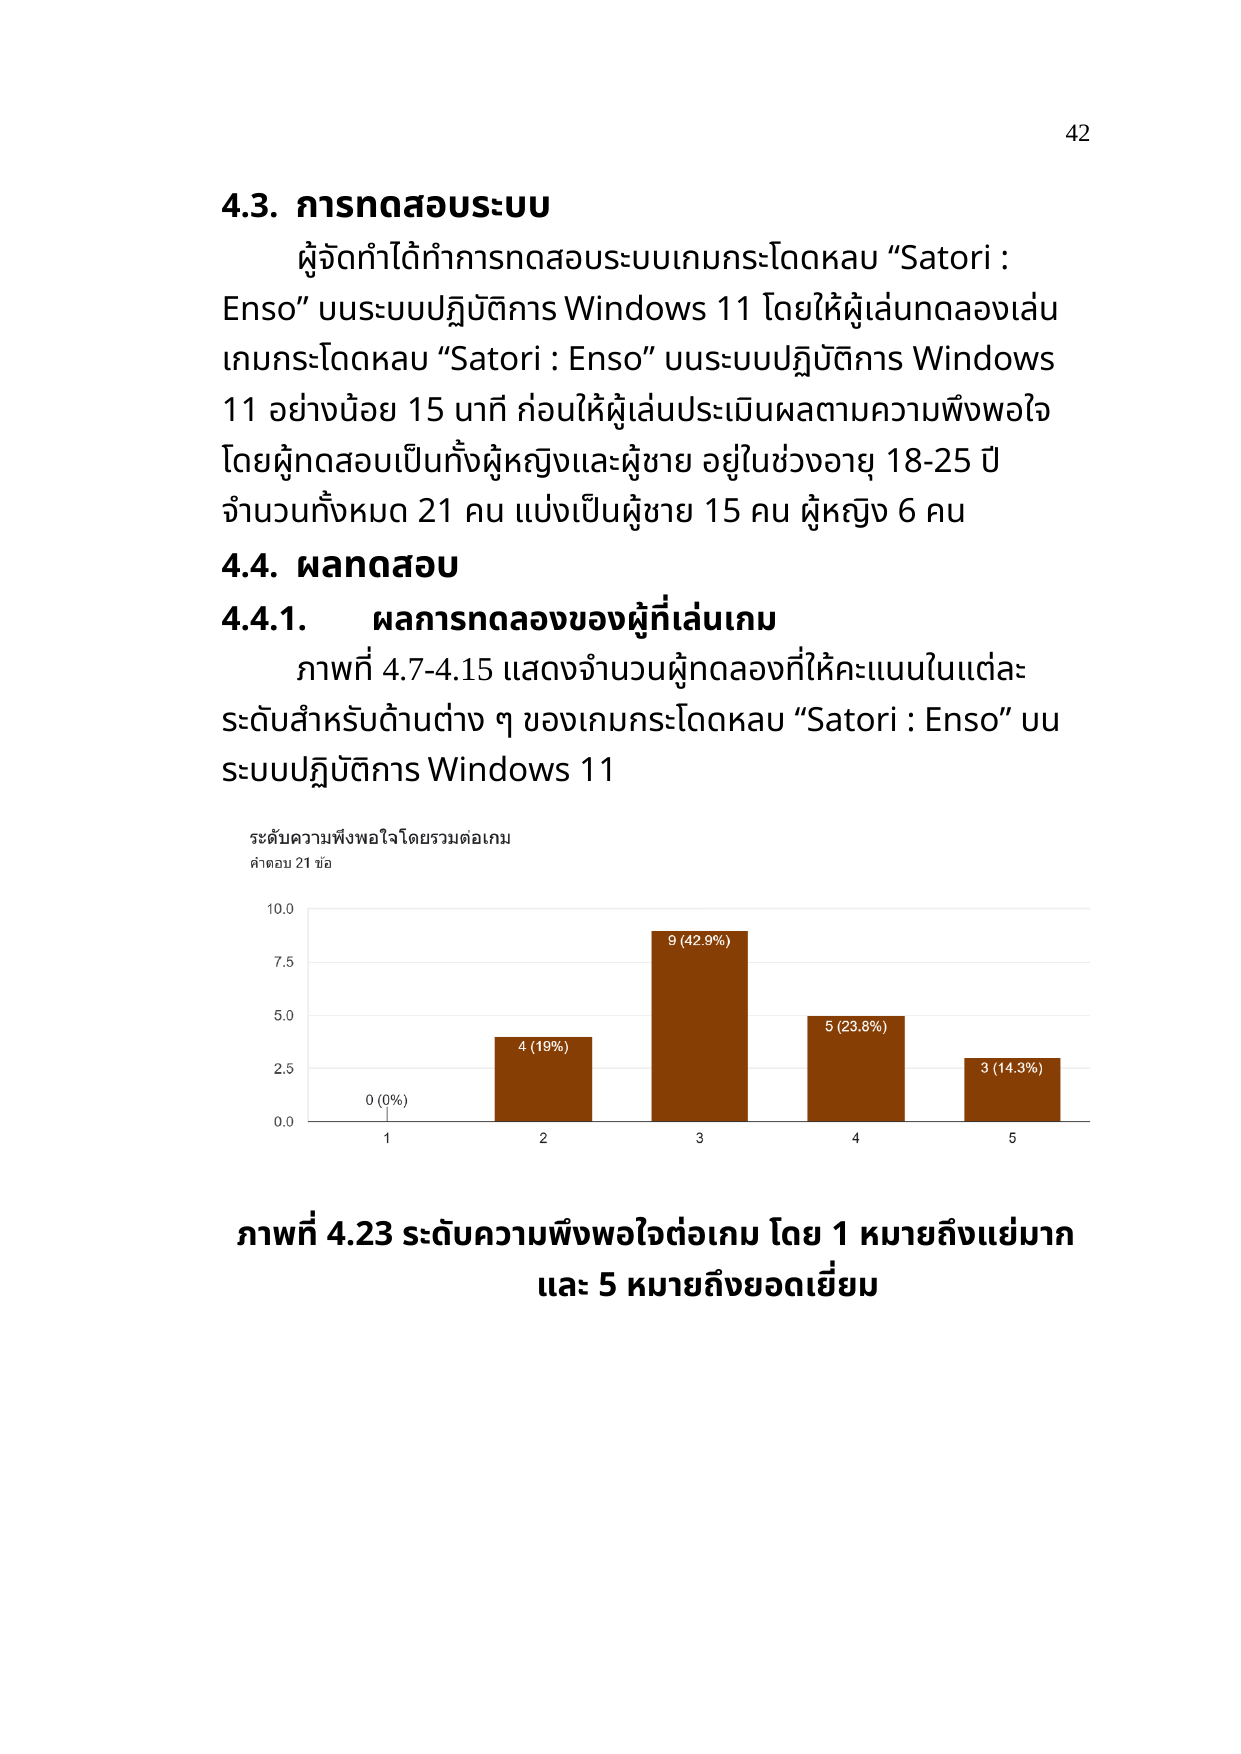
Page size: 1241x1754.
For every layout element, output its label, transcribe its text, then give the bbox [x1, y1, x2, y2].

text ภาพที่ 4.7-4.15 แสดงจำนวนผู้ทดลองที่ให้คะแนนในแต่ละระดับสำหรับด้านต่าง ๆ ของเกมกระโดดหลบ “Satori : Enso” บนระบบปฏิบัติการWindows 11 [221, 645, 1090, 796]
picture [221, 796, 1091, 1210]
text ผู้จัดทำได้ทำการทดสอบระบบเกมกระโดดหลบ “Satori : Enso” บนระบบปฏิบัติการWindows 11 โดยให้ผู้เล่นทดลองเล่นเกมกระโดดหลบ “Satori : Enso” บนระบบปฏิบัติการ Windows 11 อย่างน้อย 15 นาที ก่อนให้ผู้เล่นประเมินผลตามความพึงพอใจ โดยผู้ทดสอบเป็นทั้งผู้หญิงและผู้ชาย อยู่ในช่วงอายุ 18-25 ปี จำนวนทั้งหมด 21 คน แบ่งเป็นผู้ชาย 15 คน ผู้หญิง 6 คน [221, 234, 1090, 538]
list ผลการทดลองของผู้ที่เล่นเกม [221, 594, 1090, 645]
subtitle ผลทดสอบ [221, 538, 1090, 594]
subtitle การทดสอบระบบ [221, 177, 1090, 234]
